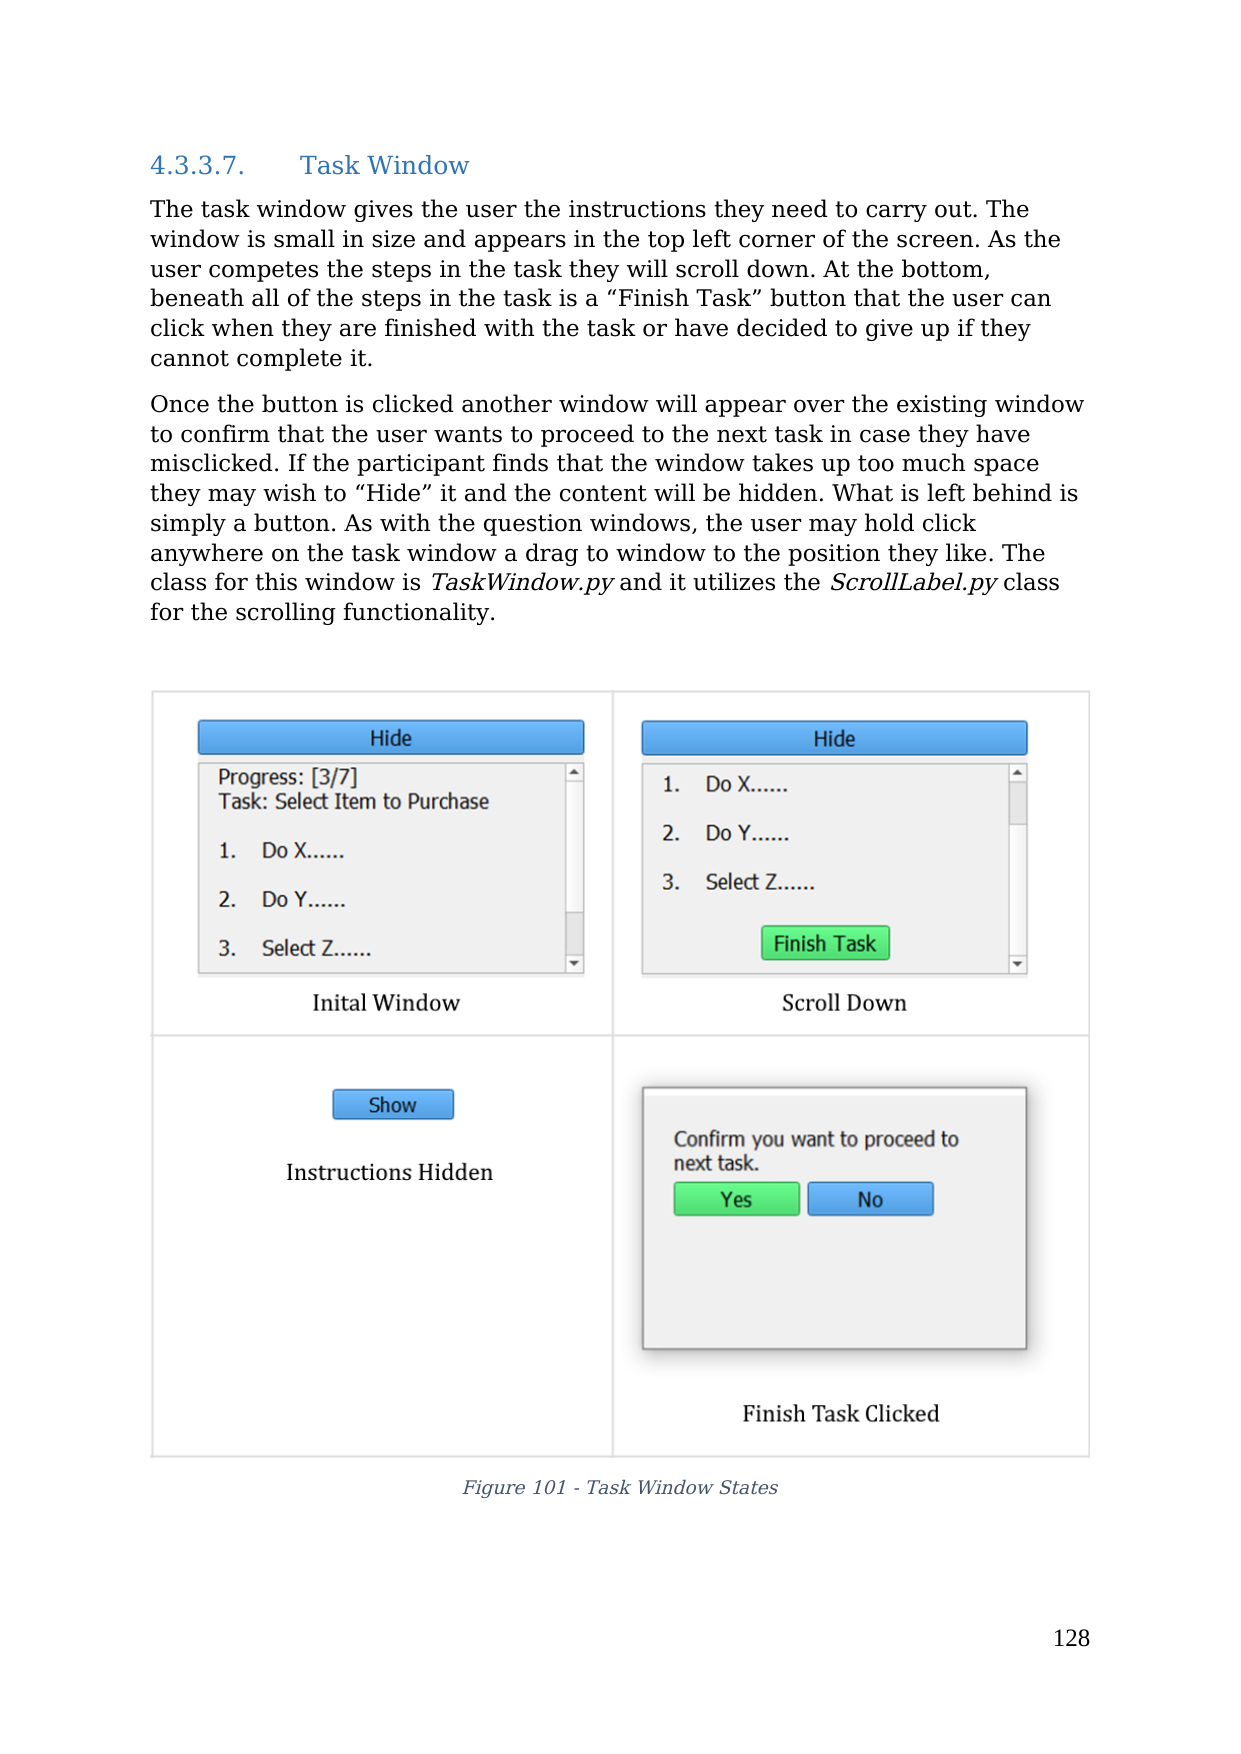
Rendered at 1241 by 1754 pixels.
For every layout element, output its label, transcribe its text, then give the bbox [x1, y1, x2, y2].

picture [150, 690, 1091, 1458]
text Figure 101 - Task Window States [150, 1476, 1090, 1499]
subtitle Task Window [150, 150, 1090, 180]
text The task window gives the user the instructions they need to carry out. The window is small in size and appears in the top left corner of the screen. As the user competes the steps in the task they will scroll down. At the bottom, beneath all of the steps in the task is a “Finish Task” button that the user can click when they are finished with the task or have decided to give up if they cannot complete it. [150, 195, 1090, 371]
text Once the button is clicked another window will appear over the existing window to confirm that the user wants to proceed to the next task in case they have misclicked. If the participant finds that the window takes up too much space they may wish to “Hide” it and the content will be hidden. What is left behind is simply a button. As with the question windows, the user may hold click anywhere on the task window a drag to window to the position they like. The class for this window is TaskWindow.py and it utilizes the ScrollLabel.py class for the scrolling functionality. [150, 390, 1090, 625]
